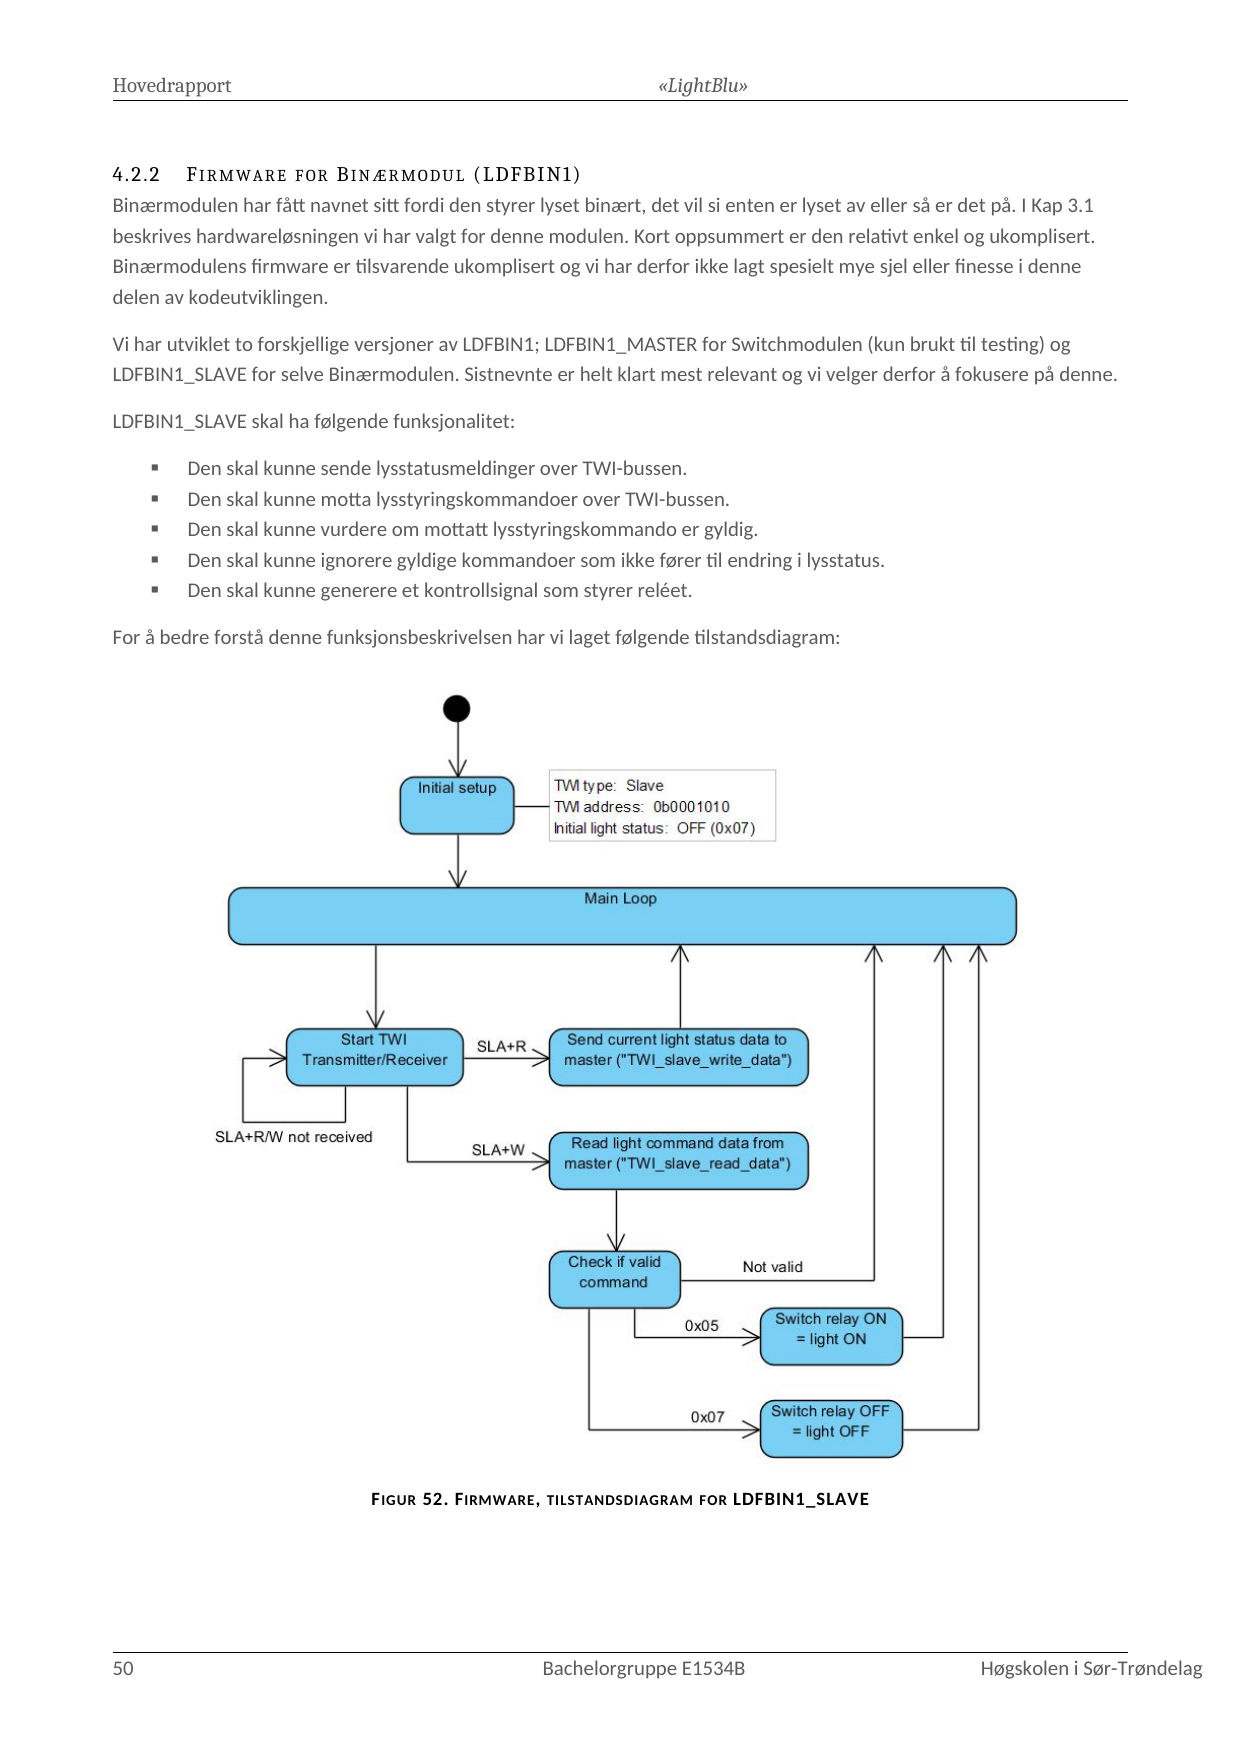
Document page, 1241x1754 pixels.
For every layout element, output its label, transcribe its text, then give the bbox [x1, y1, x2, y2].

list Den skal kunne motta lysstyringskommandoer over TWI-bussen. [150, 486, 1128, 511]
picture [212, 671, 1028, 1466]
text LDFBIN1_SLAVE skal ha følgende funksjonalitet: [112, 408, 1128, 434]
list Den skal kunne generere et kontrollsignal som styrer reléet. [150, 577, 1128, 603]
list Den skal kunne vurdere om mottatt lysstyringskommando er gyldig. [150, 516, 1128, 542]
text Binærmodulen har fått navnet sitt fordi den styrer lyset binært, det vil si enten er lyset av eller så er det på. I Kap 3.1 beskrives hardwareløsningen vi har valgt for denne modulen. Kort oppsummert er den relativt enkel og ukomplisert. Binærmodulens firmware er tilsvarende ukomplisert og vi har derfor ikke lagt spesielt mye sjel eller finesse i denne delen av kodeutviklingen. [112, 193, 1128, 309]
list Den skal kunne sende lysstatusmeldinger over TWI-bussen. [150, 456, 1128, 481]
text Vi har utviklet to forskjellige versjoner av LDFBIN1; LDFBIN1_MASTER for Switchmodulen (kun brukt til testing) og LDFBIN1_SLAVE for selve Binærmodulen. Sistnevnte er helt klart mest relevant og vi velger derfor å fokusere på denne. [112, 331, 1128, 387]
text For å bedre forstå denne funksjonsbeskrivelsen har vi laget følgende tilstandsdiagram: [112, 624, 1128, 650]
list Den skal kunne ignorere gyldige kommandoer som ikke fører til endring i lysstatus. [150, 547, 1128, 572]
subtitle 4.2.2 Firmware for Binærmodul (LDFBIN1) [112, 162, 1128, 186]
